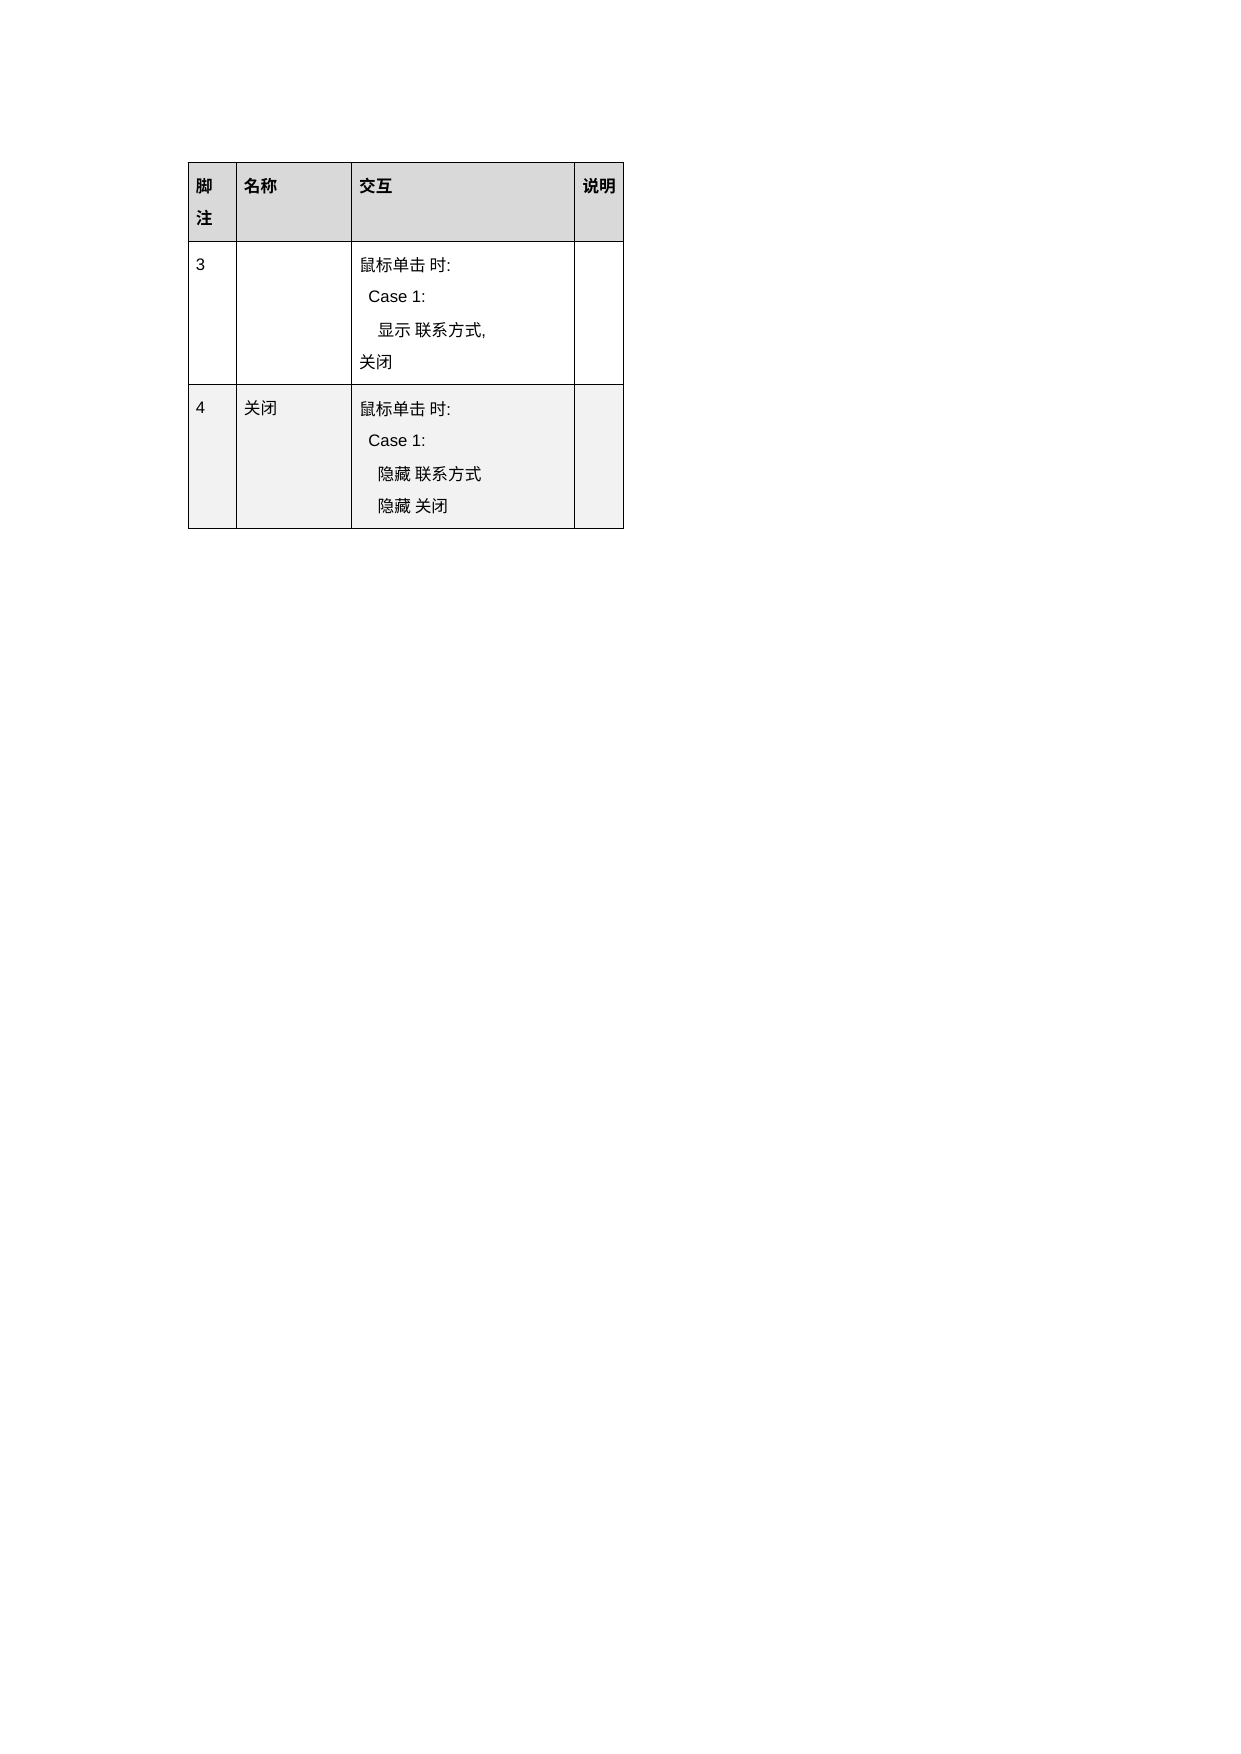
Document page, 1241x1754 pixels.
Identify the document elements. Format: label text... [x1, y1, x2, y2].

table_header 说明 [575, 163, 623, 241]
table_header 脚注 [189, 163, 236, 241]
table_header 名称 [237, 163, 351, 241]
table_cell 鼠标单击 时: Case 1: 显示 联系方式, 关闭 [352, 242, 574, 384]
table_cell [237, 242, 351, 384]
table_cell 4 [189, 385, 236, 528]
table_cell [575, 385, 623, 528]
table_cell [575, 242, 623, 384]
table_header 交互 [352, 163, 574, 241]
table_cell 关闭 [237, 385, 351, 528]
table_cell 3 [189, 242, 236, 384]
table_cell 鼠标单击 时: Case 1: 隐藏 联系方式 隐藏 关闭 [352, 385, 574, 528]
